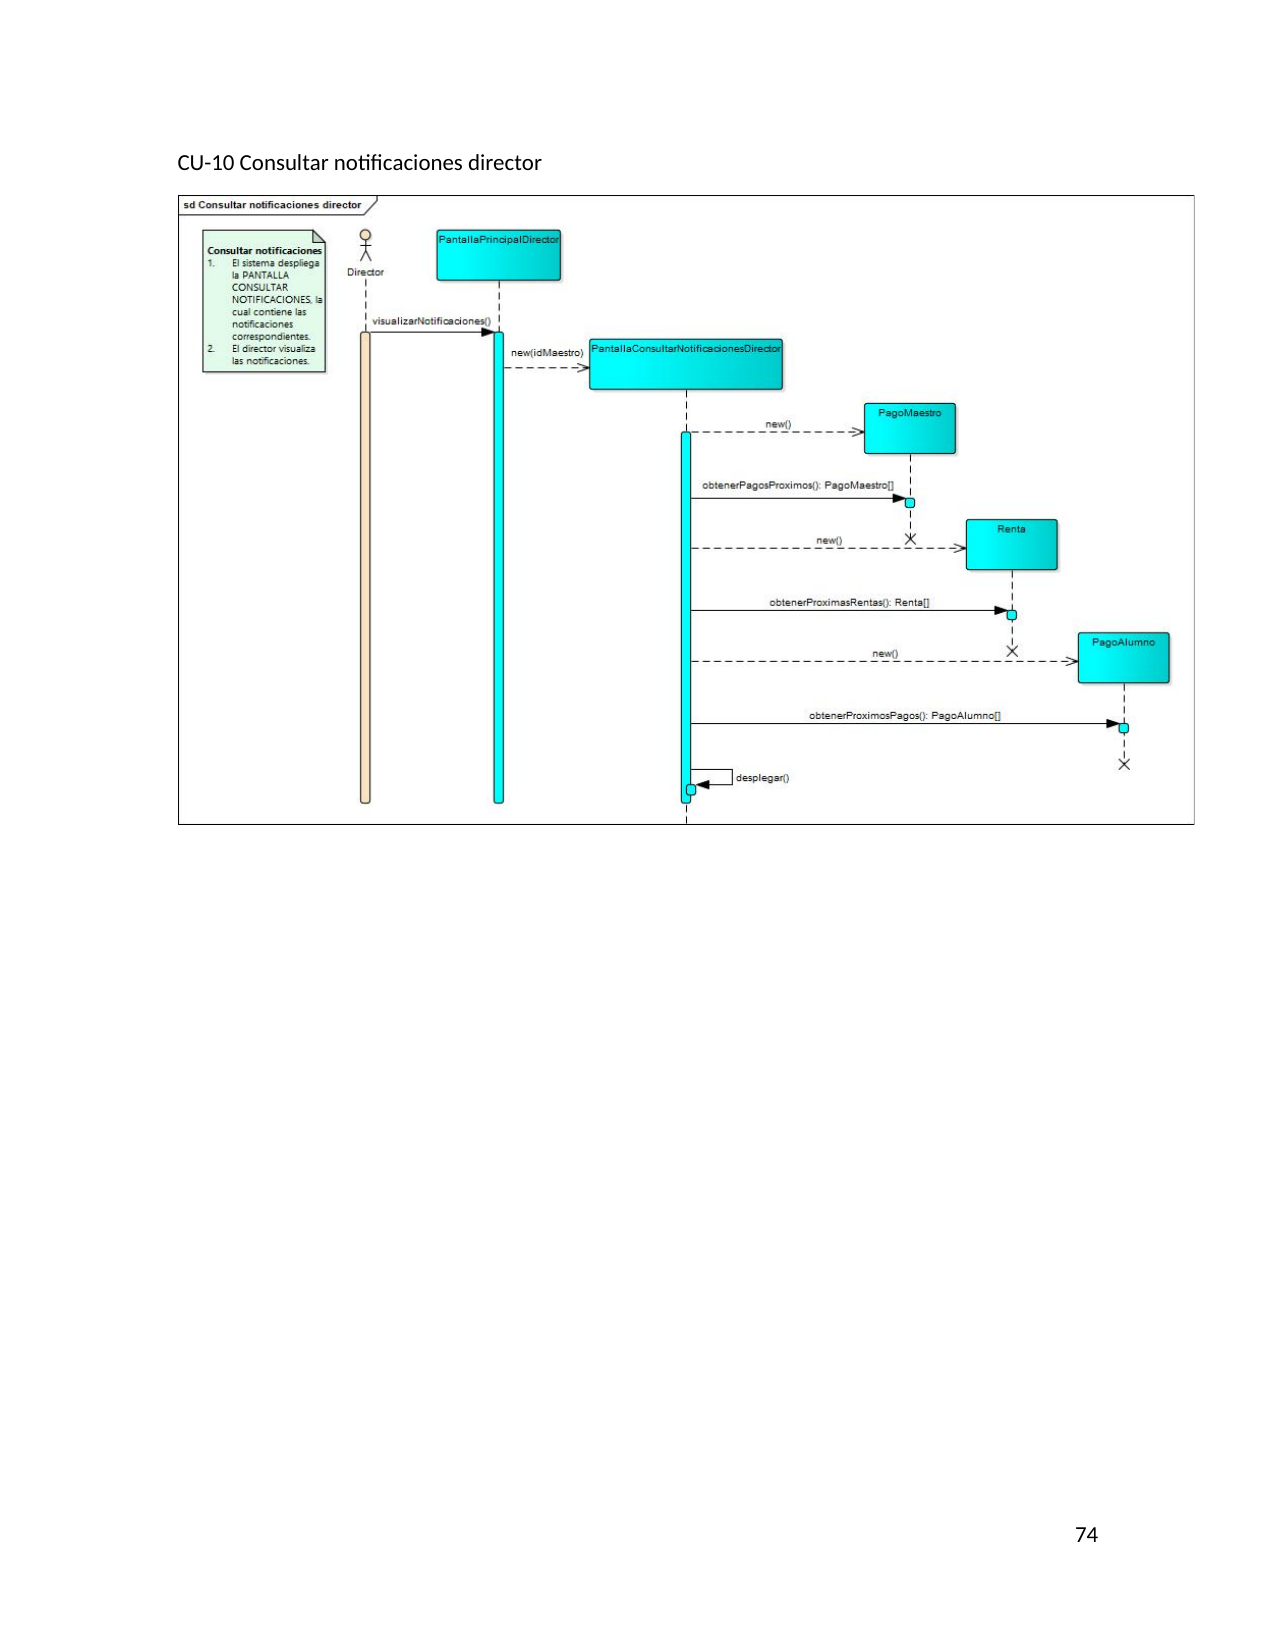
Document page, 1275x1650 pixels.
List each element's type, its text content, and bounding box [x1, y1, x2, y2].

picture [177, 194, 1195, 825]
text CU-10 Consultar notificaciones director [177, 148, 1098, 176]
